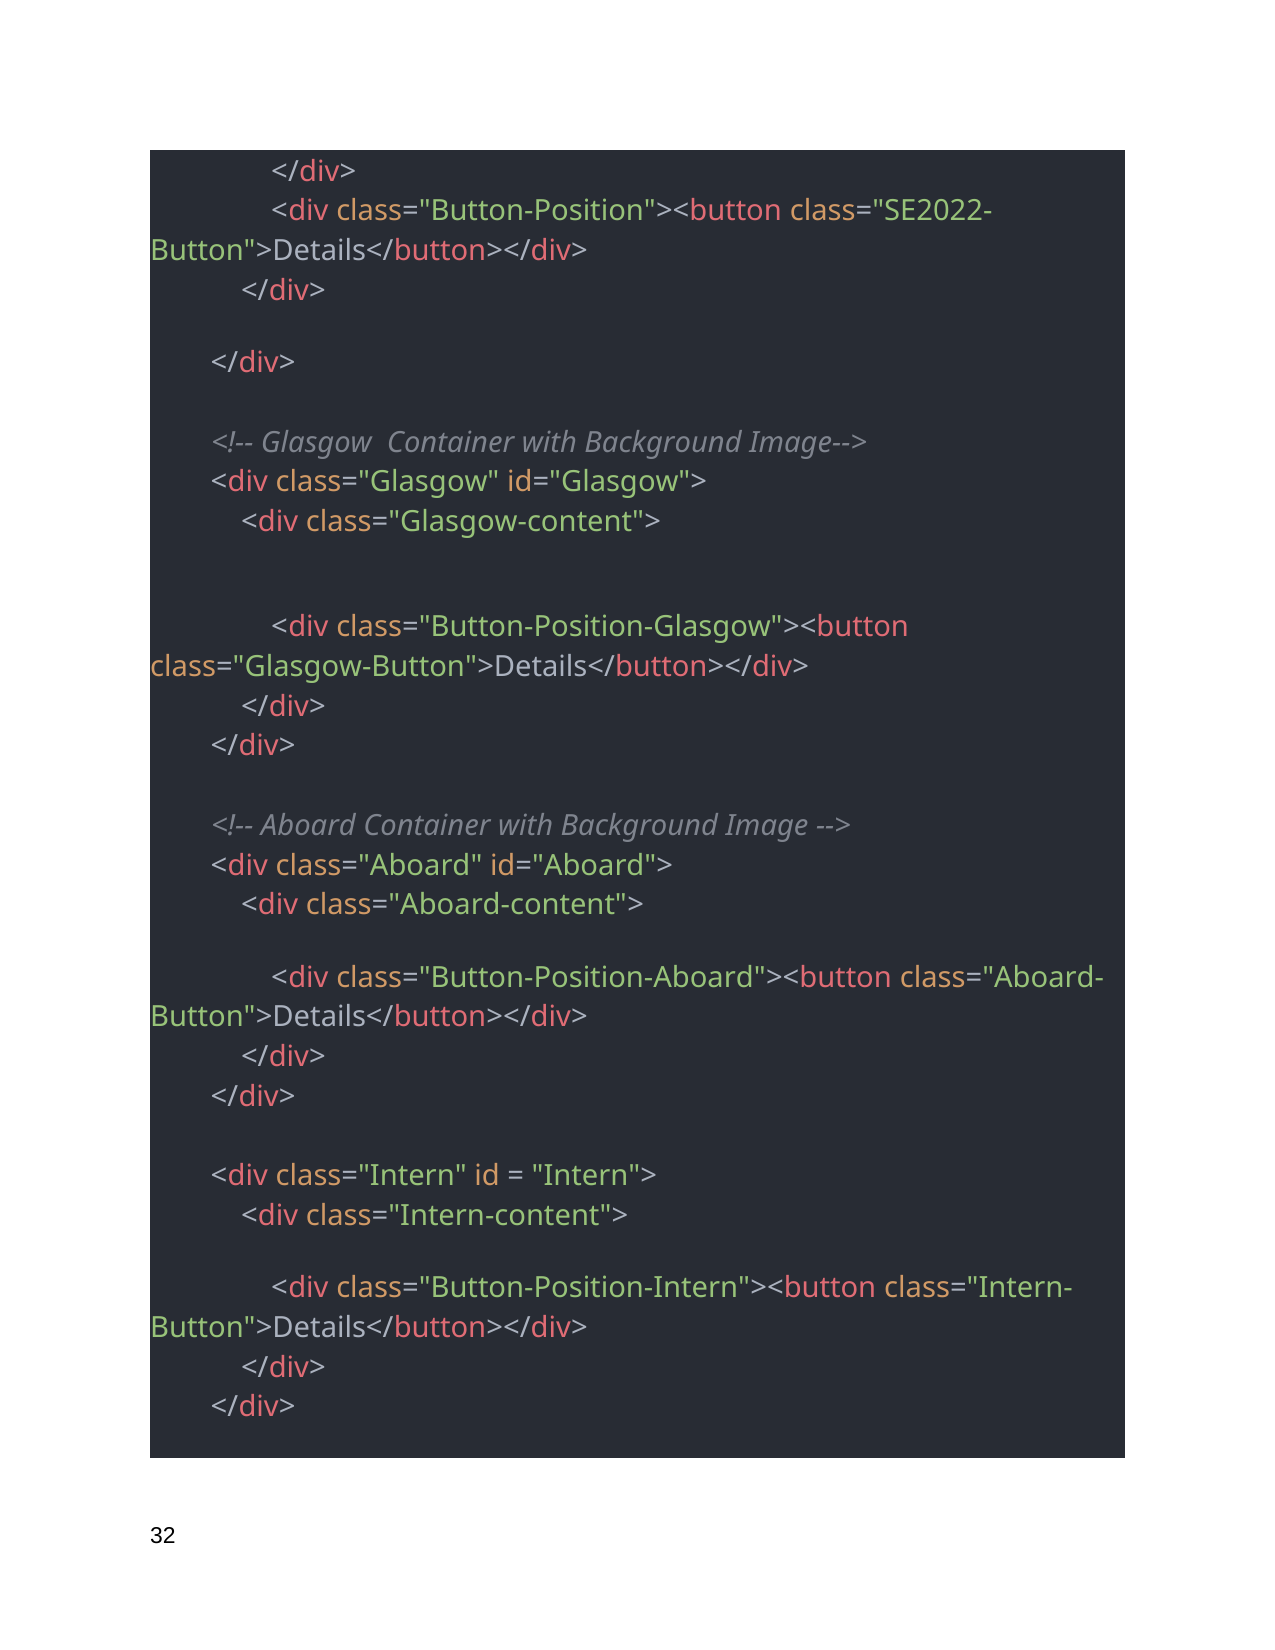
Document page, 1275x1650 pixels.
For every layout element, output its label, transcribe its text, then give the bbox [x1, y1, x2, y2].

text </div> [150, 269, 1125, 309]
text <div class="Aboard" id="Aboard"> [150, 844, 1125, 883]
text </div> [150, 1075, 1125, 1115]
text <div class="Glasgow-content"> [150, 500, 1125, 540]
text <div class="Intern" id = "Intern"> [150, 1154, 1125, 1194]
text <div class="Glasgow" id="Glasgow"> [150, 461, 1125, 500]
text <div class="Button-Position-Glasgow"><button class="Glasgow-Button">Details</button></div> [150, 606, 1125, 685]
text </div> [150, 150, 1125, 190]
text <div class="Aboard-content"> [150, 883, 1125, 923]
text </div> [150, 725, 1125, 764]
text </div> [150, 342, 1125, 381]
text </div> [150, 1035, 1125, 1075]
text <div class="Button-Position-Aboard"><button class="Aboard-Button">Details</button></div> [150, 956, 1125, 1035]
text <!-- Aboard Container with Background Image --> [150, 804, 1125, 844]
text </div> [150, 1346, 1125, 1386]
text <div class="Intern-content"> [150, 1194, 1125, 1234]
text <!-- Glasgow Container with Background Image--> [150, 421, 1125, 461]
text </div> [150, 1386, 1125, 1425]
text <div class="Button-Position-Intern"><button class="Intern-Button">Details</button></div> [150, 1267, 1125, 1346]
text </div> [150, 685, 1125, 725]
text <div class="Button-Position"><button class="SE2022-Button">Details</button></div> [150, 190, 1125, 269]
